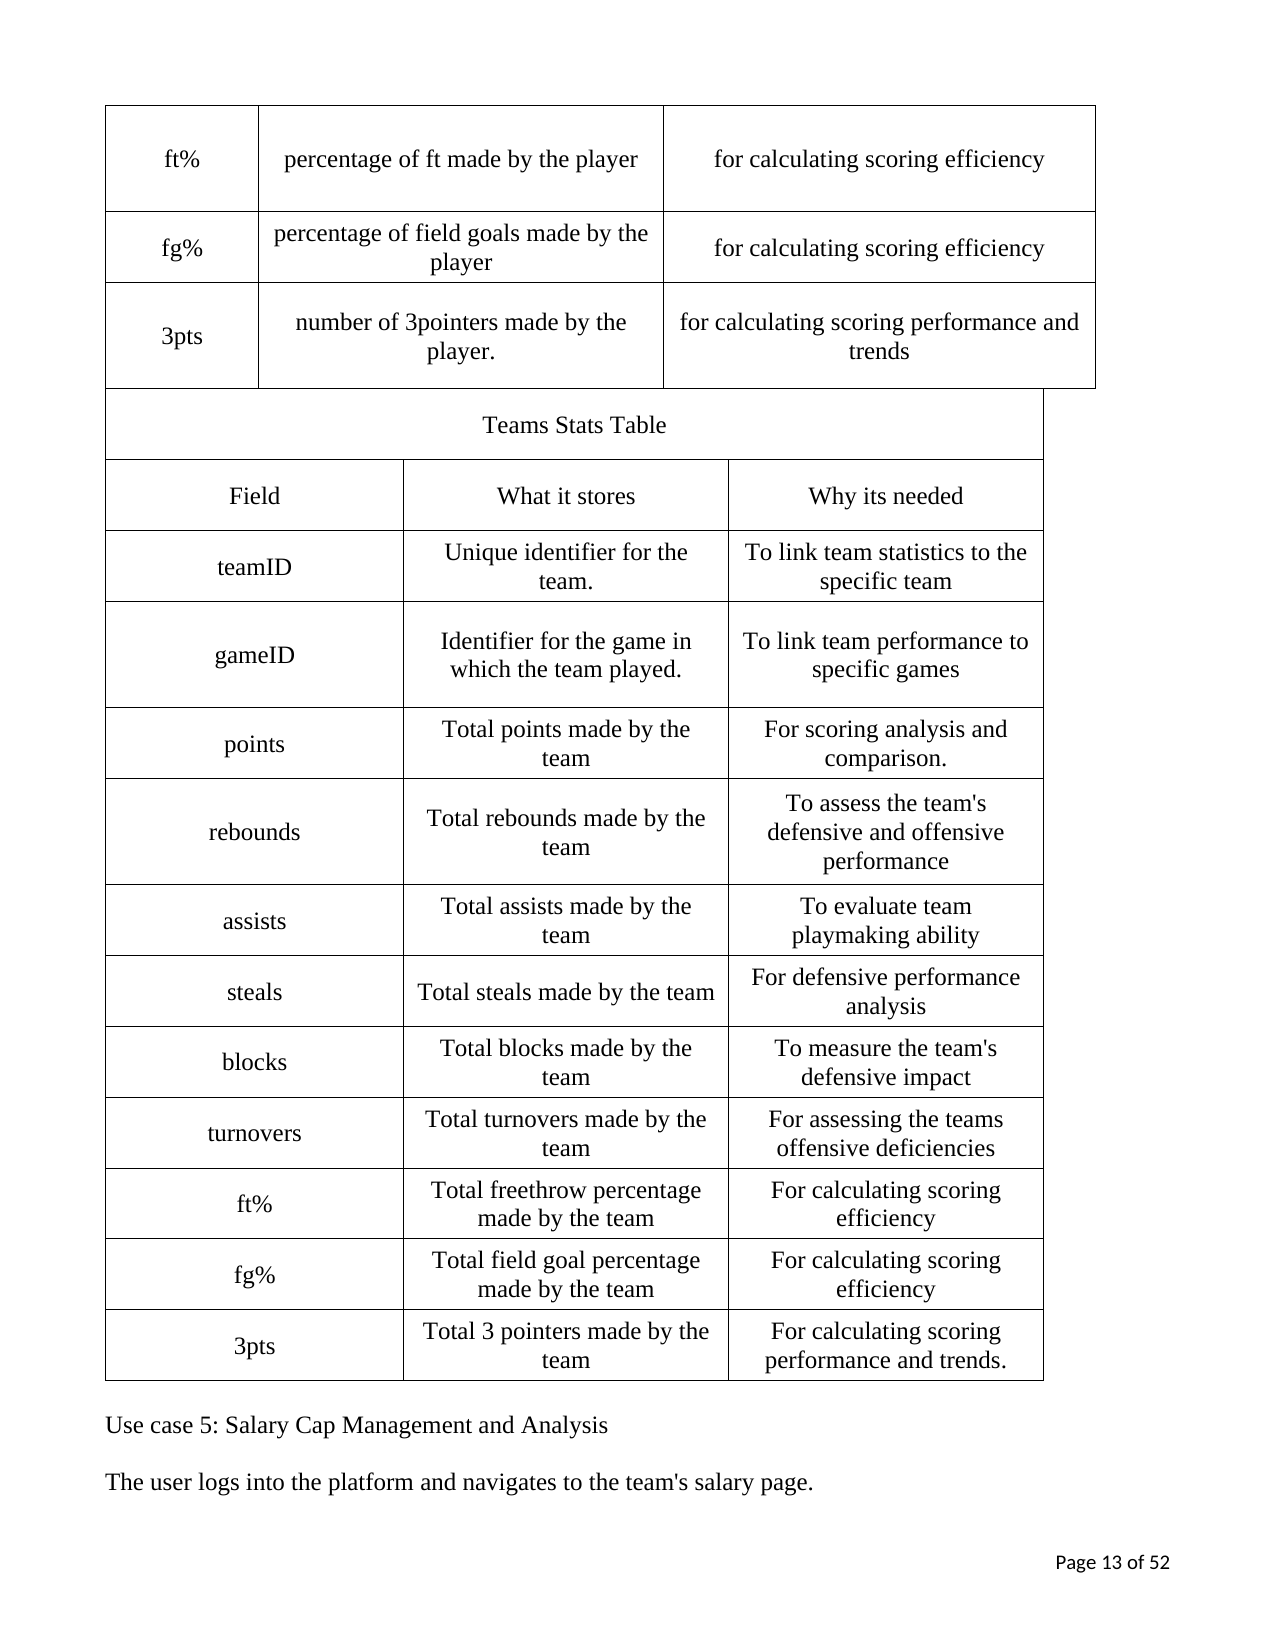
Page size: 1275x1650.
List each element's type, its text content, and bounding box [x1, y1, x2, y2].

table_cell Unique identifier for the team. [404, 531, 728, 601]
table_cell For calculating scoring efficiency [729, 1169, 1043, 1238]
table_cell Teams Stats Table [106, 389, 1043, 459]
table_cell Total turnovers made by the team [404, 1098, 728, 1167]
table_cell Total steals made by the team [404, 956, 728, 1026]
table_cell For assessing the teams offensive deficiencies [729, 1098, 1043, 1167]
table_cell rebounds [106, 779, 403, 884]
table_cell for calculating scoring performance and trends [664, 283, 1095, 388]
table_cell Total field goal percentage made by the team [404, 1239, 728, 1309]
table_cell for calculating scoring efficiency [664, 212, 1095, 282]
table_cell blocks [106, 1027, 403, 1097]
table_cell To link team performance to specific games [729, 602, 1043, 707]
table_cell Total freethrow percentage made by the team [404, 1169, 728, 1238]
table_cell 3pts [106, 1310, 403, 1380]
text Use case 5: Salary Cap Management and Analysis [105, 1410, 1170, 1438]
table_cell To measure the team's defensive impact [729, 1027, 1043, 1097]
table_cell To assess the team's defensive and offensive performance [729, 779, 1043, 884]
table_cell ft% [106, 106, 258, 211]
text The user logs into the platform and navigates to the team's salary page. [105, 1467, 1170, 1496]
table_cell Total points made by the team [404, 708, 728, 778]
table_cell percentage of field goals made by the player [259, 212, 663, 282]
table_cell To evaluate team playmaking ability [729, 885, 1043, 955]
table_cell for calculating scoring efficiency [664, 106, 1095, 211]
table_cell 3pts [106, 283, 258, 388]
table_cell Total 3 pointers made by the team [404, 1310, 728, 1380]
table_cell For calculating scoring performance and trends. [729, 1310, 1043, 1380]
table_cell turnovers [106, 1098, 403, 1167]
table_cell Why its needed [729, 460, 1043, 530]
table_cell Total assists made by the team [404, 885, 728, 955]
table_cell For scoring analysis and comparison. [729, 708, 1043, 778]
table_cell Field [106, 460, 403, 530]
table_cell gameID [106, 602, 403, 707]
table_cell Total rebounds made by the team [404, 779, 728, 884]
table_cell ft% [106, 1169, 403, 1238]
table_cell percentage of ft made by the player [259, 106, 663, 211]
table_cell fg% [106, 1239, 403, 1309]
table_cell teamID [106, 531, 403, 601]
table_cell assists [106, 885, 403, 955]
table_cell To link team statistics to the specific team [729, 531, 1043, 601]
table_cell Identifier for the game in which the team played. [404, 602, 728, 707]
table_cell For calculating scoring efficiency [729, 1239, 1043, 1309]
table_cell fg% [106, 212, 258, 282]
table_cell Total blocks made by the team [404, 1027, 728, 1097]
table_cell number of 3pointers made by the player. [259, 283, 663, 388]
table_cell steals [106, 956, 403, 1026]
table_cell For defensive performance analysis [729, 956, 1043, 1026]
table_cell What it stores [404, 460, 728, 530]
table_cell points [106, 708, 403, 778]
